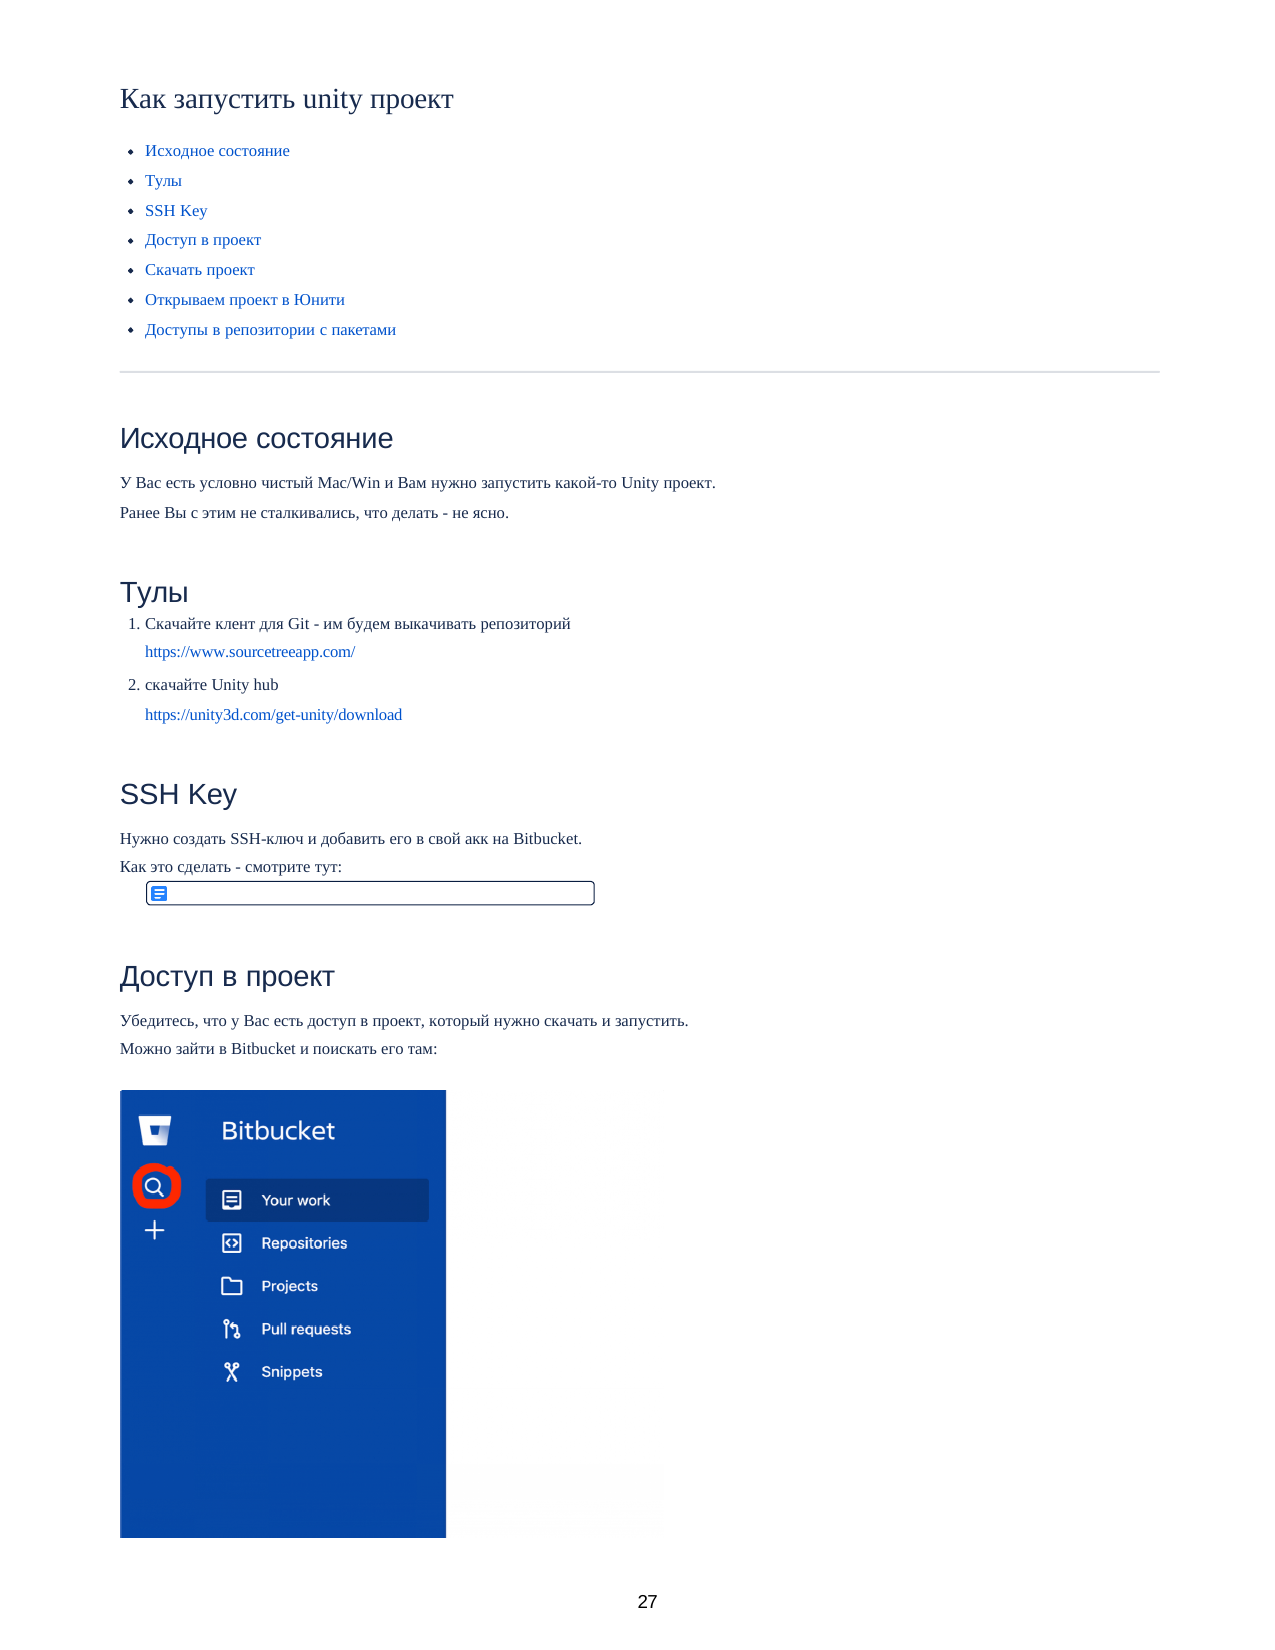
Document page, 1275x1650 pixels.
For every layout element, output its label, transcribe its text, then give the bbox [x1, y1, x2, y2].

picture [151, 886, 167, 901]
list скачайте Unity hub https://unity3d.com/get-unity/download [128, 675, 412, 724]
text Открываем проект в Юнити Доступы в репозитории с пакетами [145, 289, 406, 338]
subtitle Тулы [119, 574, 1171, 608]
text Исходное состояние Тулы [145, 141, 323, 190]
picture [120, 1090, 665, 1538]
text SSH Key Доступ в проект Скачать проект [145, 201, 264, 279]
text Нужно создать SSH-ключ и добавить его в свой акк на Bitbucket. Как это сделать - смотрите тут: [119, 829, 585, 876]
text У Вас есть условно чистый Mac/Win и Вам нужно запустить какой-то Unity проект. Ранее Вы с этим не сталкивались, что делать - не ясно. [119, 473, 732, 522]
text Убедитесь, что у Вас есть доступ в проект, который нужно скачать и запустить. Можно зайти в Bitbucket и поискать его там: [119, 1011, 732, 1058]
list Скачайте клент для Git - им будем выкачивать репозиторий https://www.sourcetreeapp.com/ [128, 614, 574, 661]
subtitle SSH Key [119, 777, 1171, 810]
subtitle Исходное состояние [119, 421, 1171, 454]
subtitle Доступ в проект [119, 959, 1171, 992]
subtitle Как запустить unity проект [119, 82, 1171, 115]
